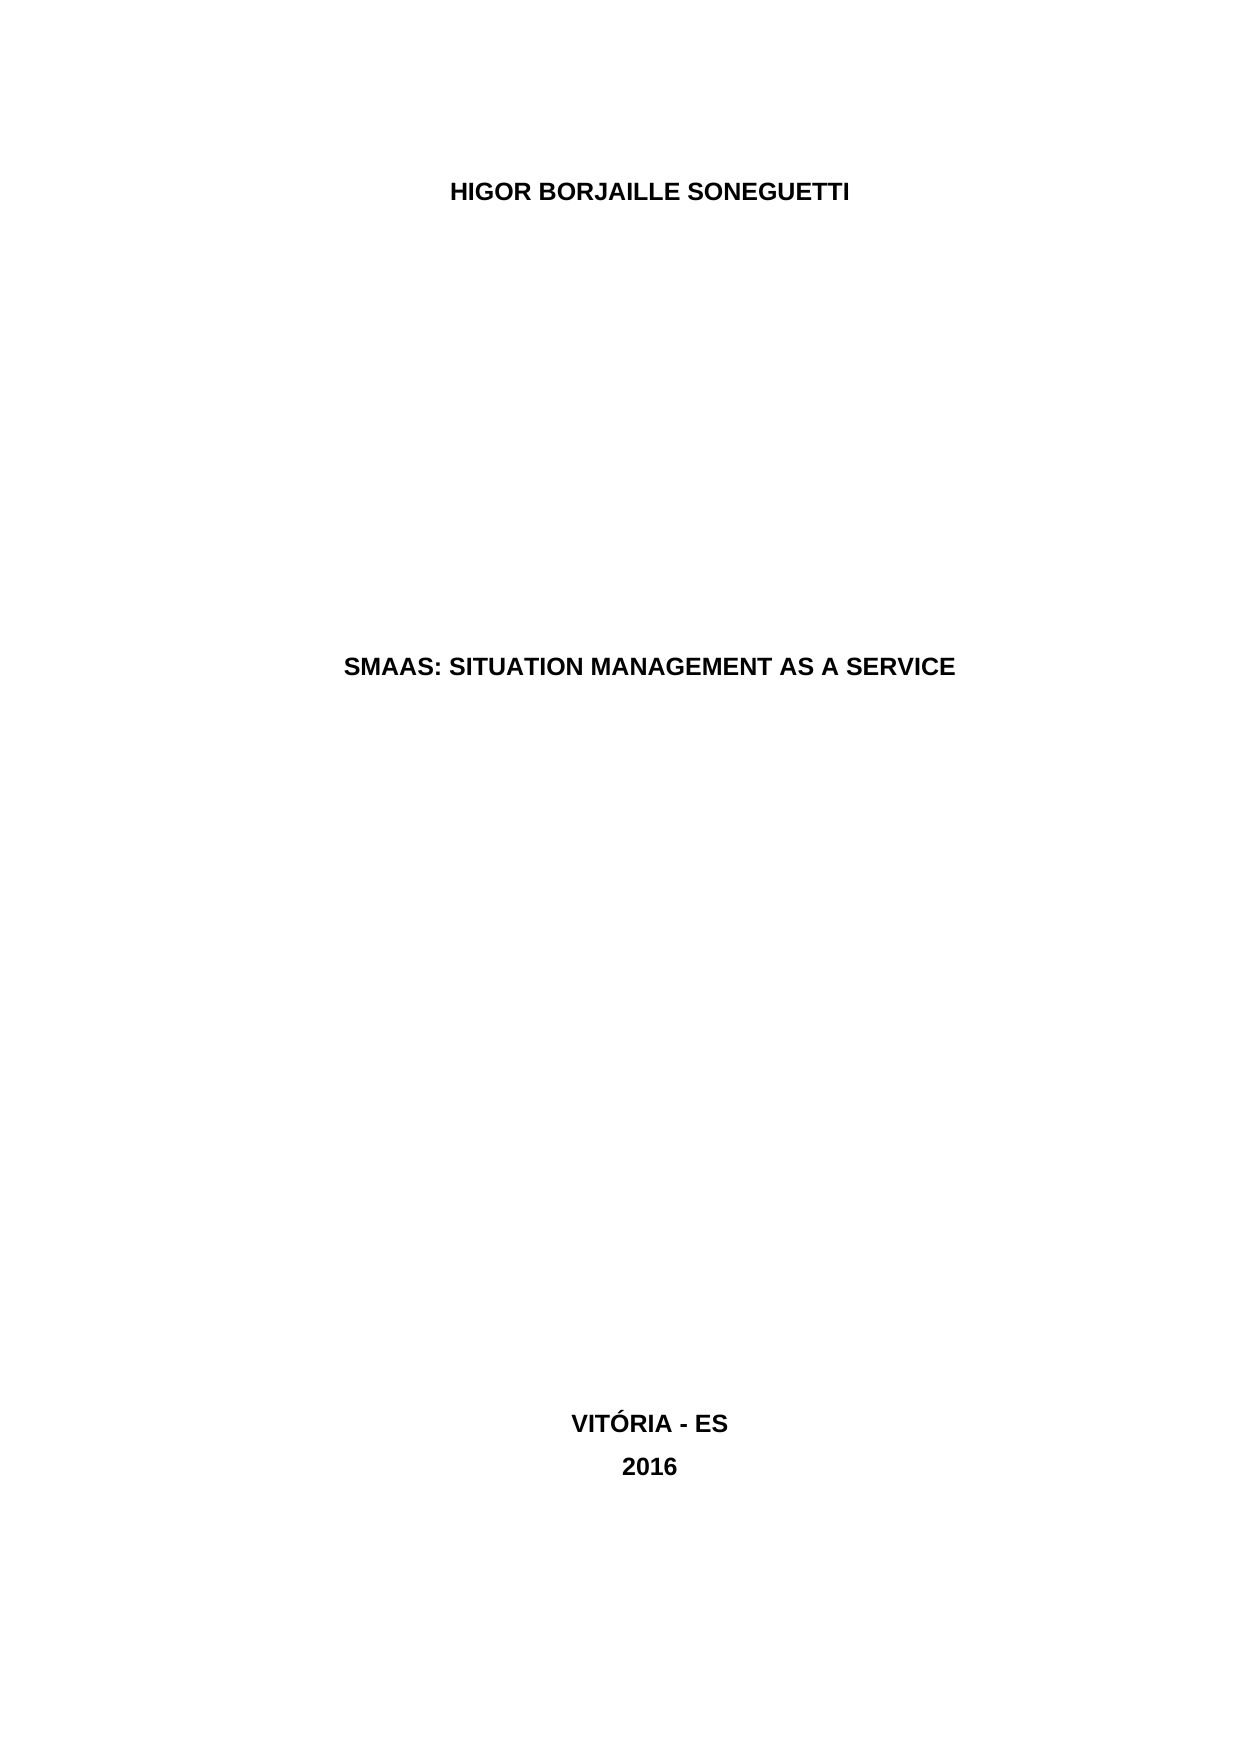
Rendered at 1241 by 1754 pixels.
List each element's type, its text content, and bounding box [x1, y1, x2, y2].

text SmAAs: Situation management as a service [177, 652, 1122, 680]
text HIGOR borjaille soneguetti [177, 177, 1122, 206]
text 2016 [177, 1452, 1122, 1481]
text VITÓRIA - ES [177, 1409, 1122, 1437]
